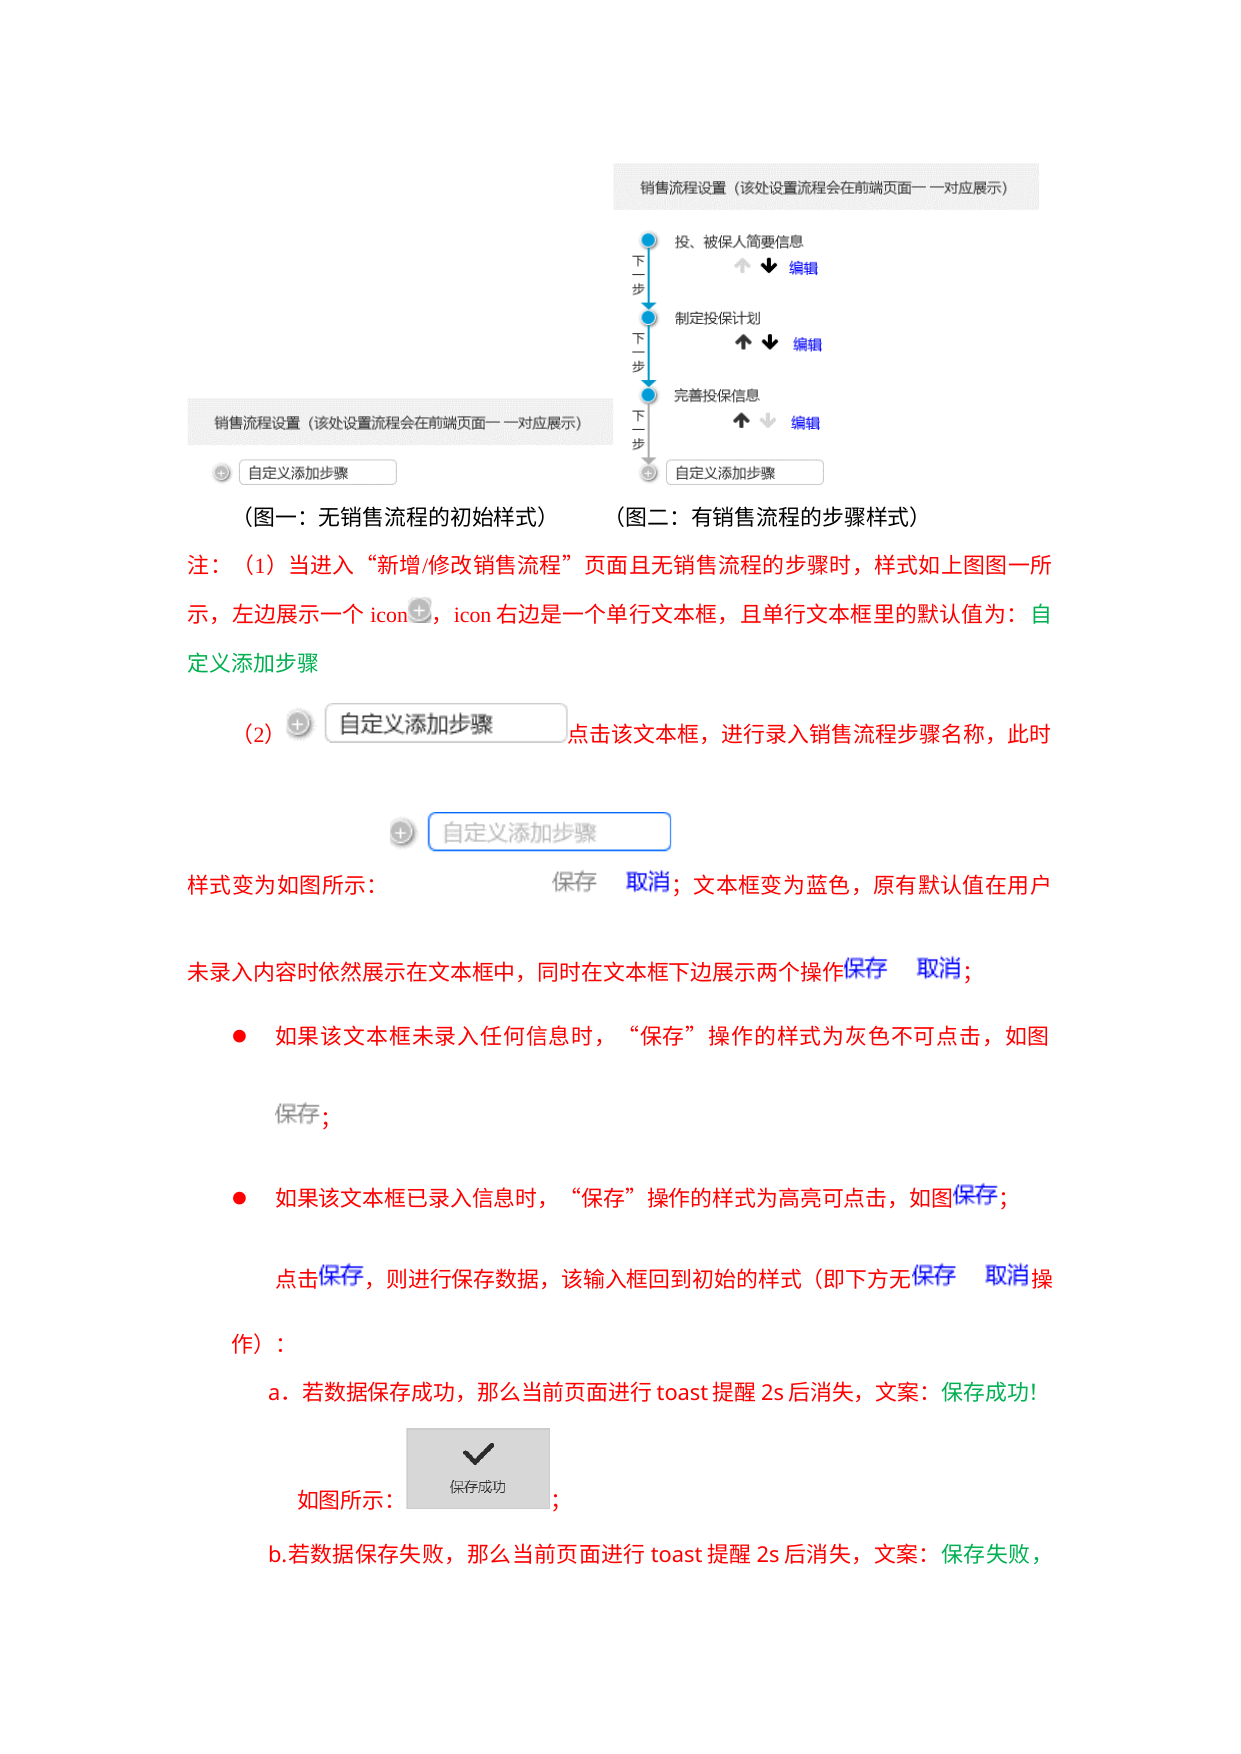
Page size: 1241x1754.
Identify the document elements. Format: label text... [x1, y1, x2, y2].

picture [912, 1261, 1031, 1288]
text 如图所示：； [275, 1423, 1053, 1520]
picture [953, 1180, 999, 1207]
text （图一：无销售流程的初始样式） （图二：有销售流程的步骤样式） [187, 499, 1053, 532]
list 如果该文本框未录入任何信息时，“保存”操作的样式为灰色不可点击，如图； [231, 1018, 1053, 1148]
picture [406, 1428, 550, 1509]
picture [389, 812, 672, 894]
picture [286, 703, 568, 743]
text 注：（1）当进入“新增/修改销售流程”页面且无销售流程的步骤时，样式如上图图一所示，左边展示一个icon，icon右边是一个单行文本框，且单行文本框里的默认值为：自定义添加步骤 [187, 548, 1053, 678]
text 点击，则进行保存数据，该输入框回到初始的样式（即下方无操作）： [231, 1245, 1053, 1359]
text （2）点击该文本框，进行录入销售流程步骤名称，此时样式变为如图所示：；文本框变为蓝色，原有默认值在用户未录入内容时依然展示在文本框中，同时在文本框下边展示两个操作； [187, 694, 1053, 1002]
picture [318, 1261, 364, 1288]
list 如果该文本框已录入信息时，“保存”操作的样式为高亮可点击，如图； [231, 1164, 1053, 1229]
text a．若数据保存成功，那么当前页面进行toast提醒2s后消失，文案：保存成功！ [246, 1374, 1053, 1407]
picture [275, 1099, 321, 1126]
picture [187, 163, 1040, 485]
picture [407, 597, 432, 623]
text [246, 1536, 1053, 1569]
picture [843, 953, 963, 981]
